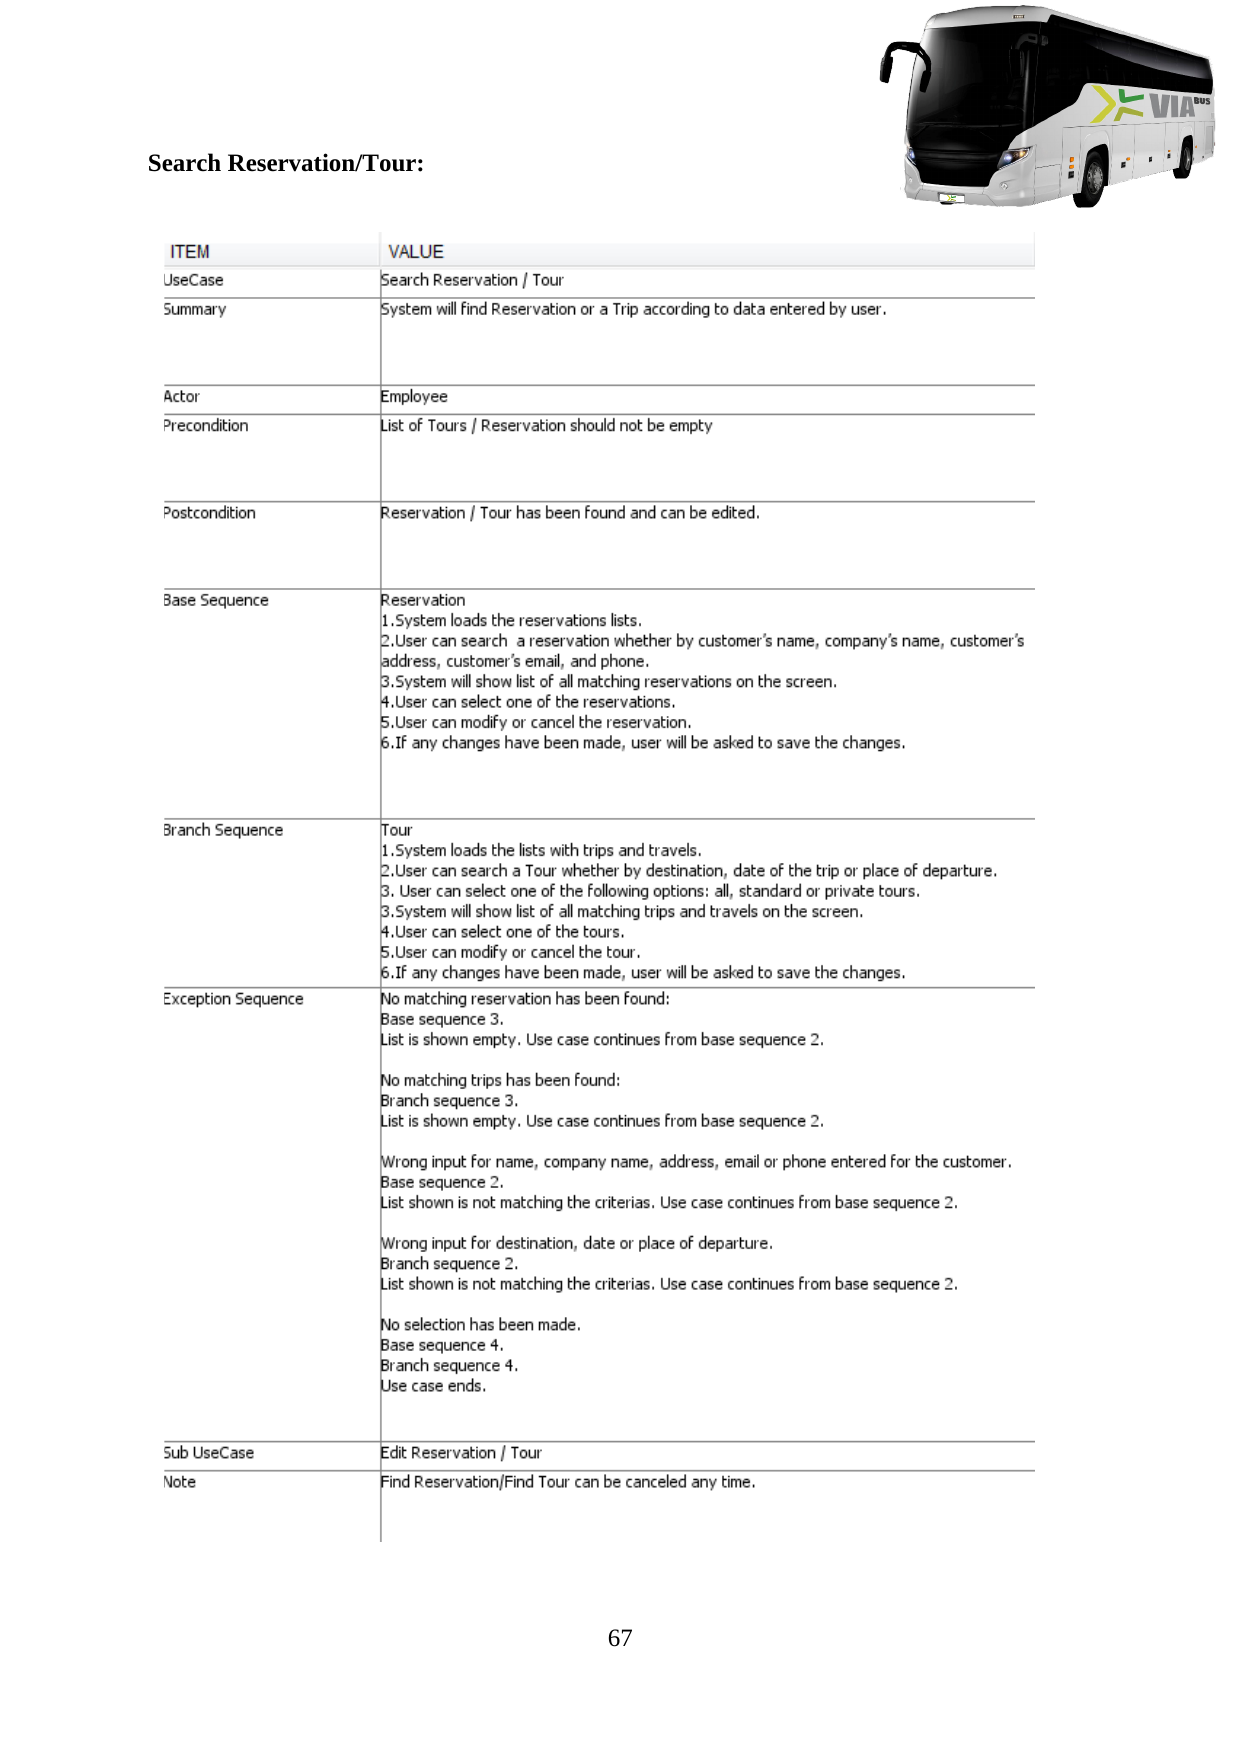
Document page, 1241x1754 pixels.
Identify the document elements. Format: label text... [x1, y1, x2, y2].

picture [874, 0, 1218, 213]
text Search Reservation/Tour: [148, 148, 895, 176]
picture [162, 232, 1034, 1538]
